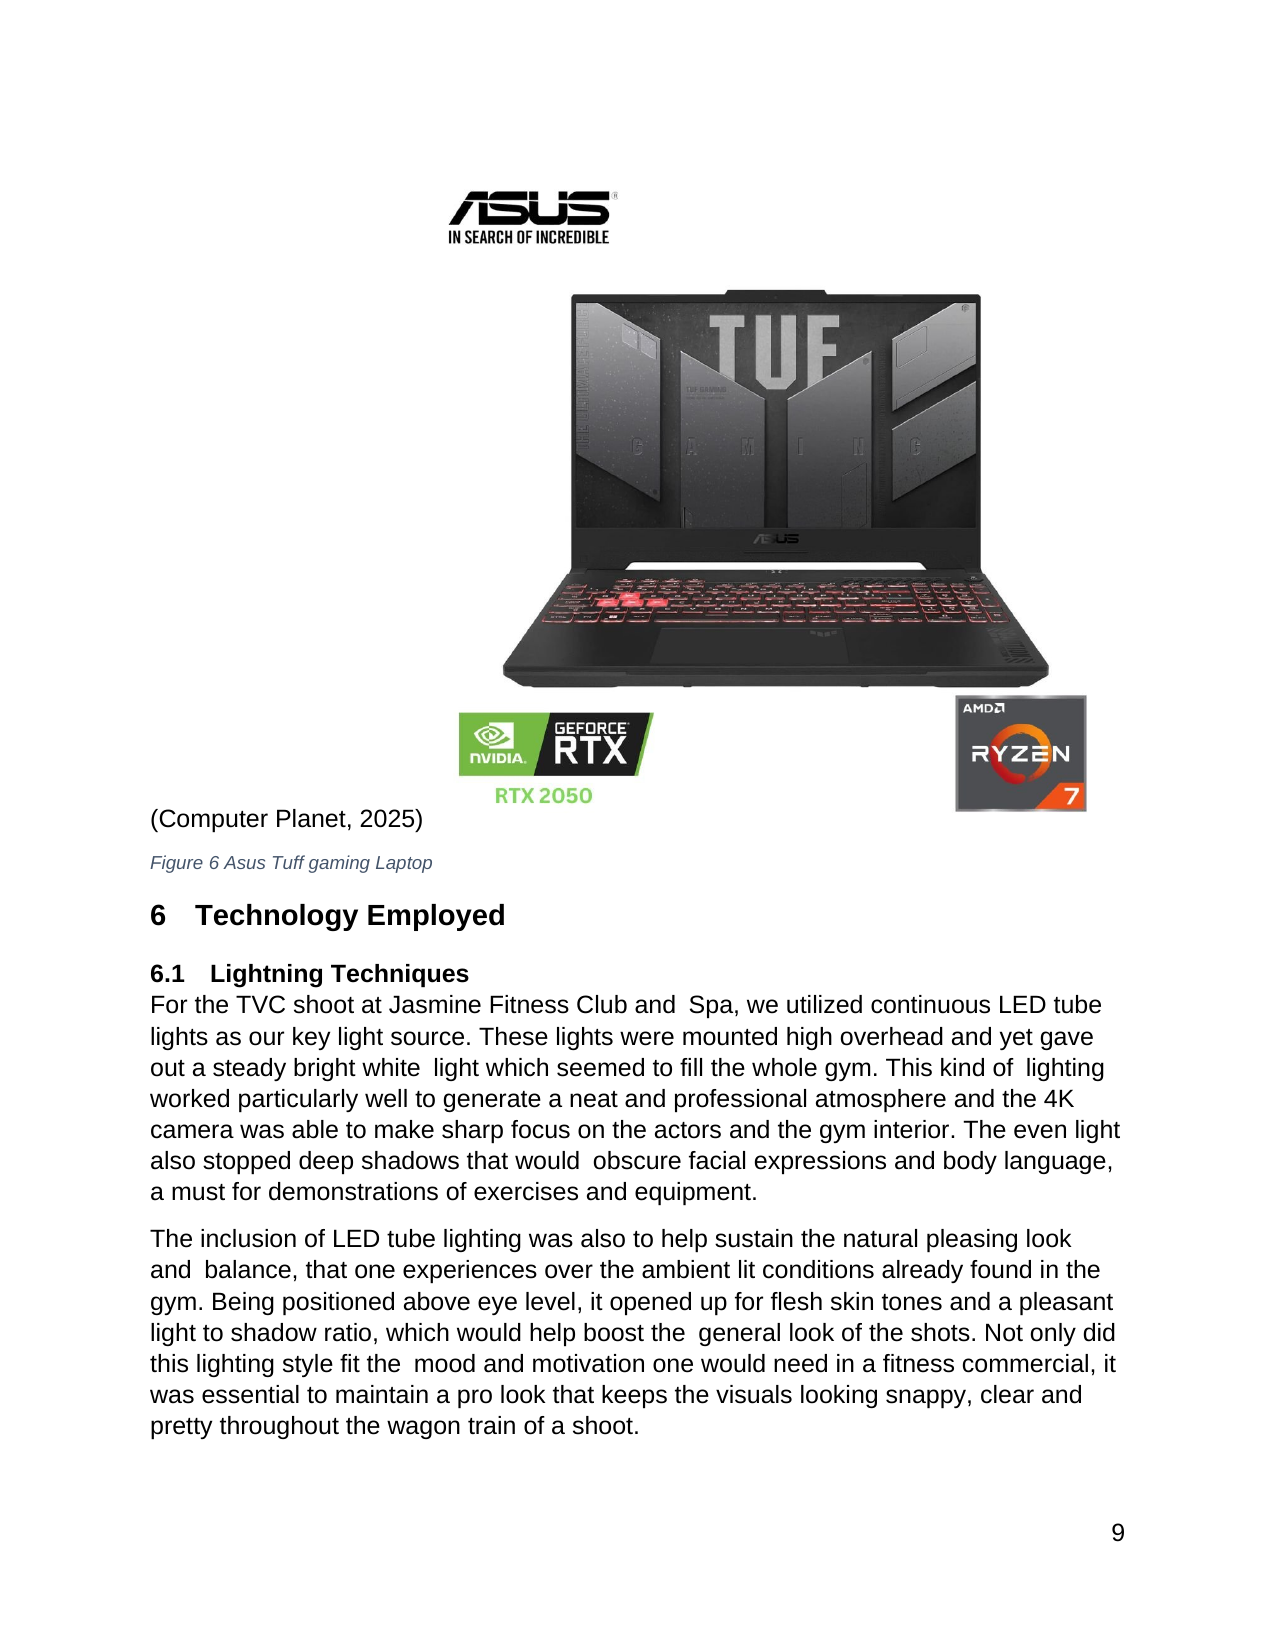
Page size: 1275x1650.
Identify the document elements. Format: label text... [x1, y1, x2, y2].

subtitle Technology Employed [150, 898, 1125, 932]
picture [423, 150, 1102, 828]
subtitle Lightning Techniques [150, 959, 1125, 988]
text The inclusion of LED tube lighting was also to help sustain the natural pleasing look and balance, that one experiences over the ambient lit conditions already found in the gym. Being positioned above eye level, it opened up for flesh skin tones and a pleasant light to shadow ratio, which would help boost the general look of the shots. Not only did this lighting style fit the mood and motivation one would need in a fitness commercial, it was essential to maintain a pro look that keeps the visuals looking snappy, clear and pretty throughout the wagon train of a shoot. [150, 1224, 1125, 1439]
text Figure 6 Asus Tuff gaming Laptop [150, 852, 1125, 873]
text For the TVC shoot at Jasmine Fitness Club and Spa, we utilized continuous LED tube lights as our key light source. These lights were mounted high overhead and yet gave out a steady bright white light which seemed to fill the whole gym. This kind of lighting worked particularly well to generate a neat and professional atmosphere and the 4K camera was able to make sharp focus on the actors and the gym interior. The even light also stopped deep shadows that would obscure facial expressions and body language, a must for demonstrations of exercises and equipment. [150, 991, 1125, 1206]
